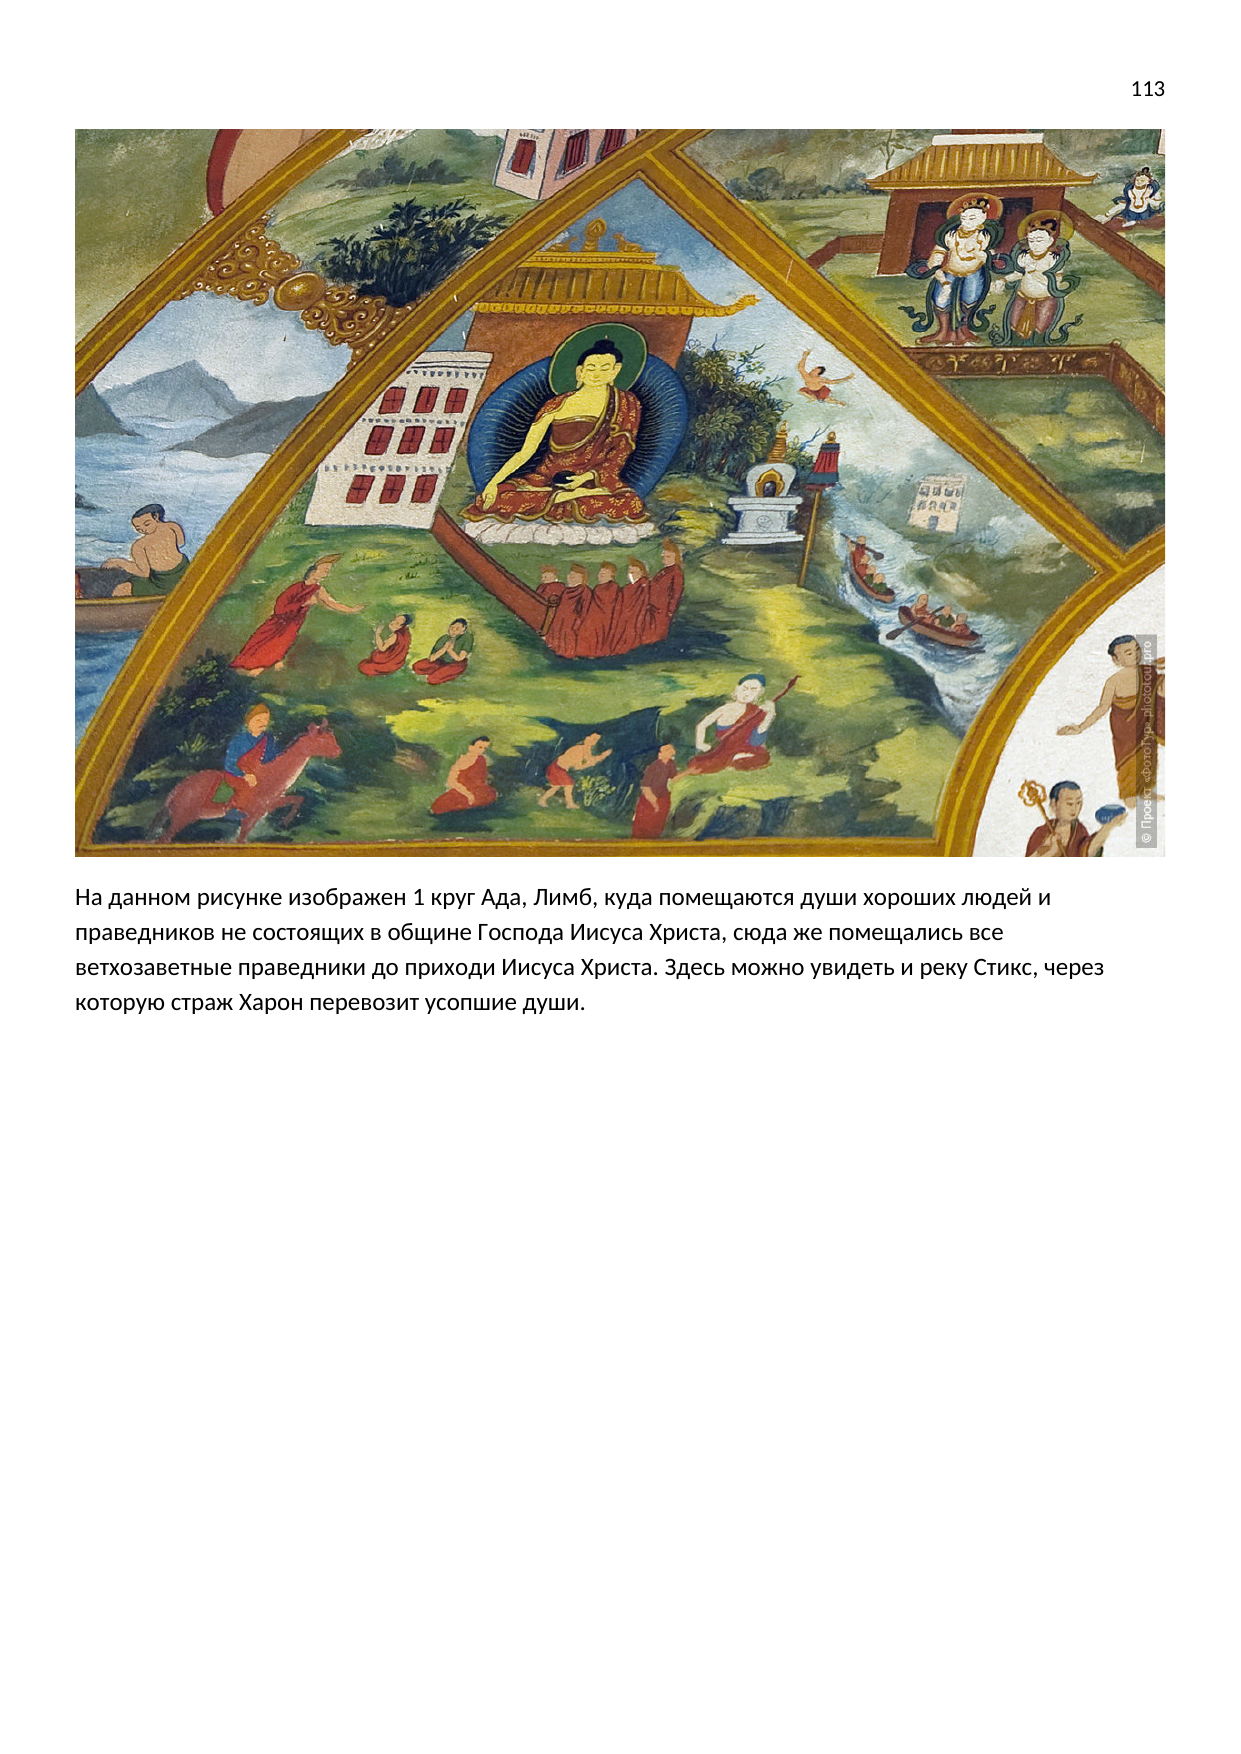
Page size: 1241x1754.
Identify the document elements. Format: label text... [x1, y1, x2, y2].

text На данном рисунке изображен 1 круг Ада, Лимб, куда помещаются души хороших людей и праведников не состоящих в общине Господа Иисуса Христа, сюда же помещались все ветхозаветные праведники до приходи Иисуса Христа. Здесь можно увидеть и реку Стикс, через которую страж Харон перевозит усопшие души. [75, 882, 1165, 1017]
picture [75, 129, 1166, 857]
